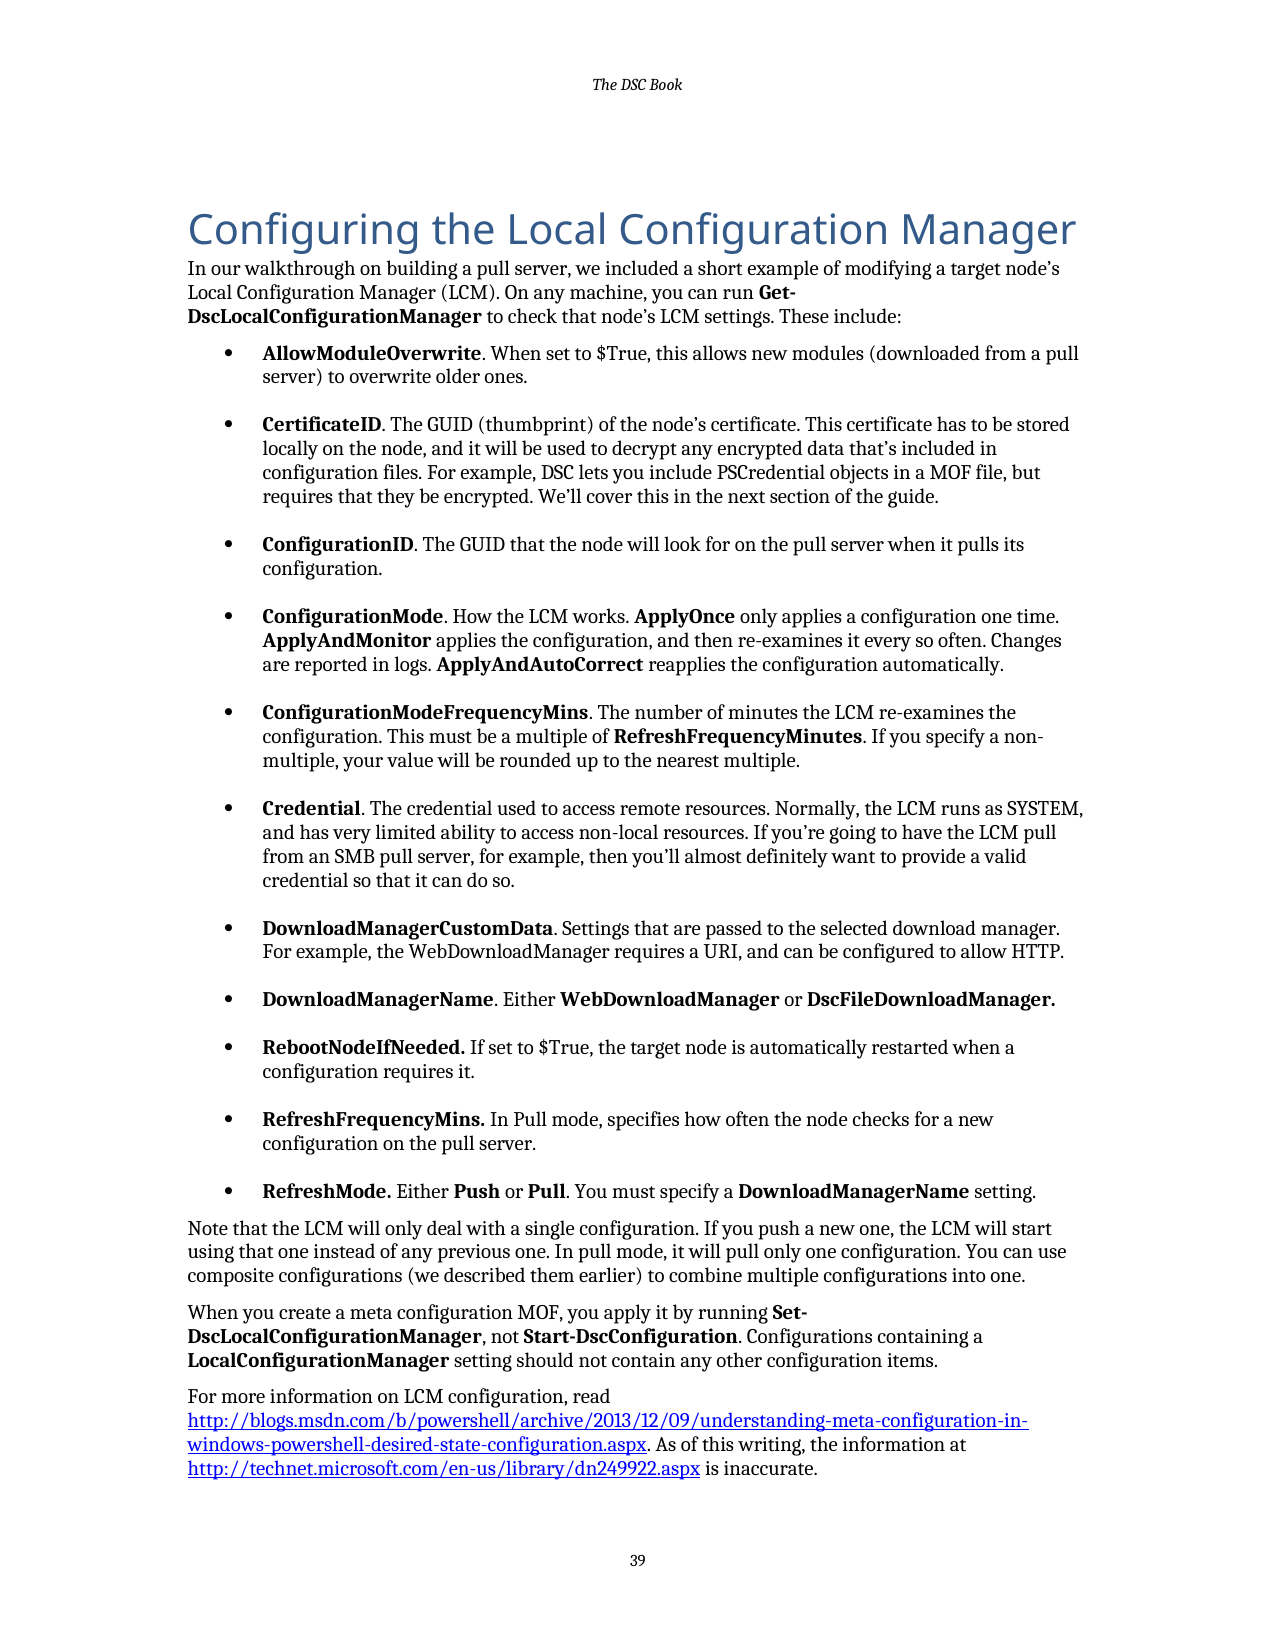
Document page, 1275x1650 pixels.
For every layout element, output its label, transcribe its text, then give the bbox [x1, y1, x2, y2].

list ConfigurationMode. How the LCM works. ApplyOnce only applies a configuration one time. ApplyAndMonitor applies the configuration, and then re-examines it every so often. Changes are reported in logs. ApplyAndAutoCorrect reapplies the configuration automatically. [225, 605, 1087, 701]
text For more information on LCM configuration, read http://blogs.msdn.com/b/powershell/archive/2013/12/09/understanding-meta-configuration-in-windows-powershell-desired-state-configuration.aspx. As of this writing, the information at http://technet.microsoft.com/en-us/library/dn249922.aspx is inaccurate. [187, 1385, 1087, 1481]
text In our walkthrough on building a pull server, we included a short example of modifying a target node’s Local Configuration Manager (LCM). On any machine, you can run Get-DscLocalConfigurationManager to check that node’s LCM settings. These include: [187, 257, 1087, 329]
list Credential. The credential used to access remote resources. Normally, the LCM runs as SYSTEM, and has very limited ability to access non-local resources. If you’re going to have the LCM pull from an SMB pull server, for example, then you’ll almost definitely want to provide a valid credential so that it can do so. [225, 796, 1087, 916]
list DownloadManagerName. Either WebDownloadManager or DscFileDownloadManager. [225, 988, 1087, 1036]
list CertificateID. The GUID (thumbprint) of the node’s certificate. This certificate has to be stored locally on the node, and it will be used to decrypt any encrypted data that’s included in configuration files. For example, DSC lets you include PSCredential objects in a MOF file, but requires that they be encrypted. We’ll cover this in the next section of the guide. [225, 413, 1087, 533]
text When you create a meta configuration MOF, you apply it by running Set-DscLocalConfigurationManager, not Start-DscConfiguration. Configurations containing a LocalConfigurationManager setting should not contain any other configuration items. [187, 1301, 1087, 1372]
list ConfigurationModeFrequencyMins. The number of minutes the LCM re-examines the configuration. This must be a multiple of RefreshFrequencyMinutes. If you specify a non-multiple, your value will be rounded up to the nearest multiple. [225, 701, 1087, 796]
subtitle Configuring the Local Configuration Manager [187, 200, 1087, 257]
list DownloadManagerCustomData. Settings that are passed to the selected download manager. For example, the WebDownloadManager requires a URI, and can be configured to allow HTTP. [225, 916, 1087, 988]
list RefreshMode. Either Push or Pull. You must specify a DownloadManagerName setting. [225, 1180, 1087, 1204]
text Note that the LCM will only deal with a single configuration. If you push a new one, the LCM will start using that one instead of any previous one. In pull mode, it will pull only one configuration. You can use composite configurations (we described them earlier) to combine multiple configurations into one. [187, 1216, 1087, 1288]
list RefreshFrequencyMins. In Pull mode, specifies how often the node checks for a new configuration on the pull server. [225, 1108, 1087, 1180]
list AllowModuleOverwrite. When set to $True, this allows new modules (downloaded from a pull server) to overwrite older ones. [225, 341, 1087, 413]
list RebootNodeIfNeeded. If set to $True, the target node is automatically restarted when a configuration requires it. [225, 1036, 1087, 1108]
list ConfigurationID. The GUID that the node will look for on the pull server when it pulls its configuration. [225, 533, 1087, 605]
